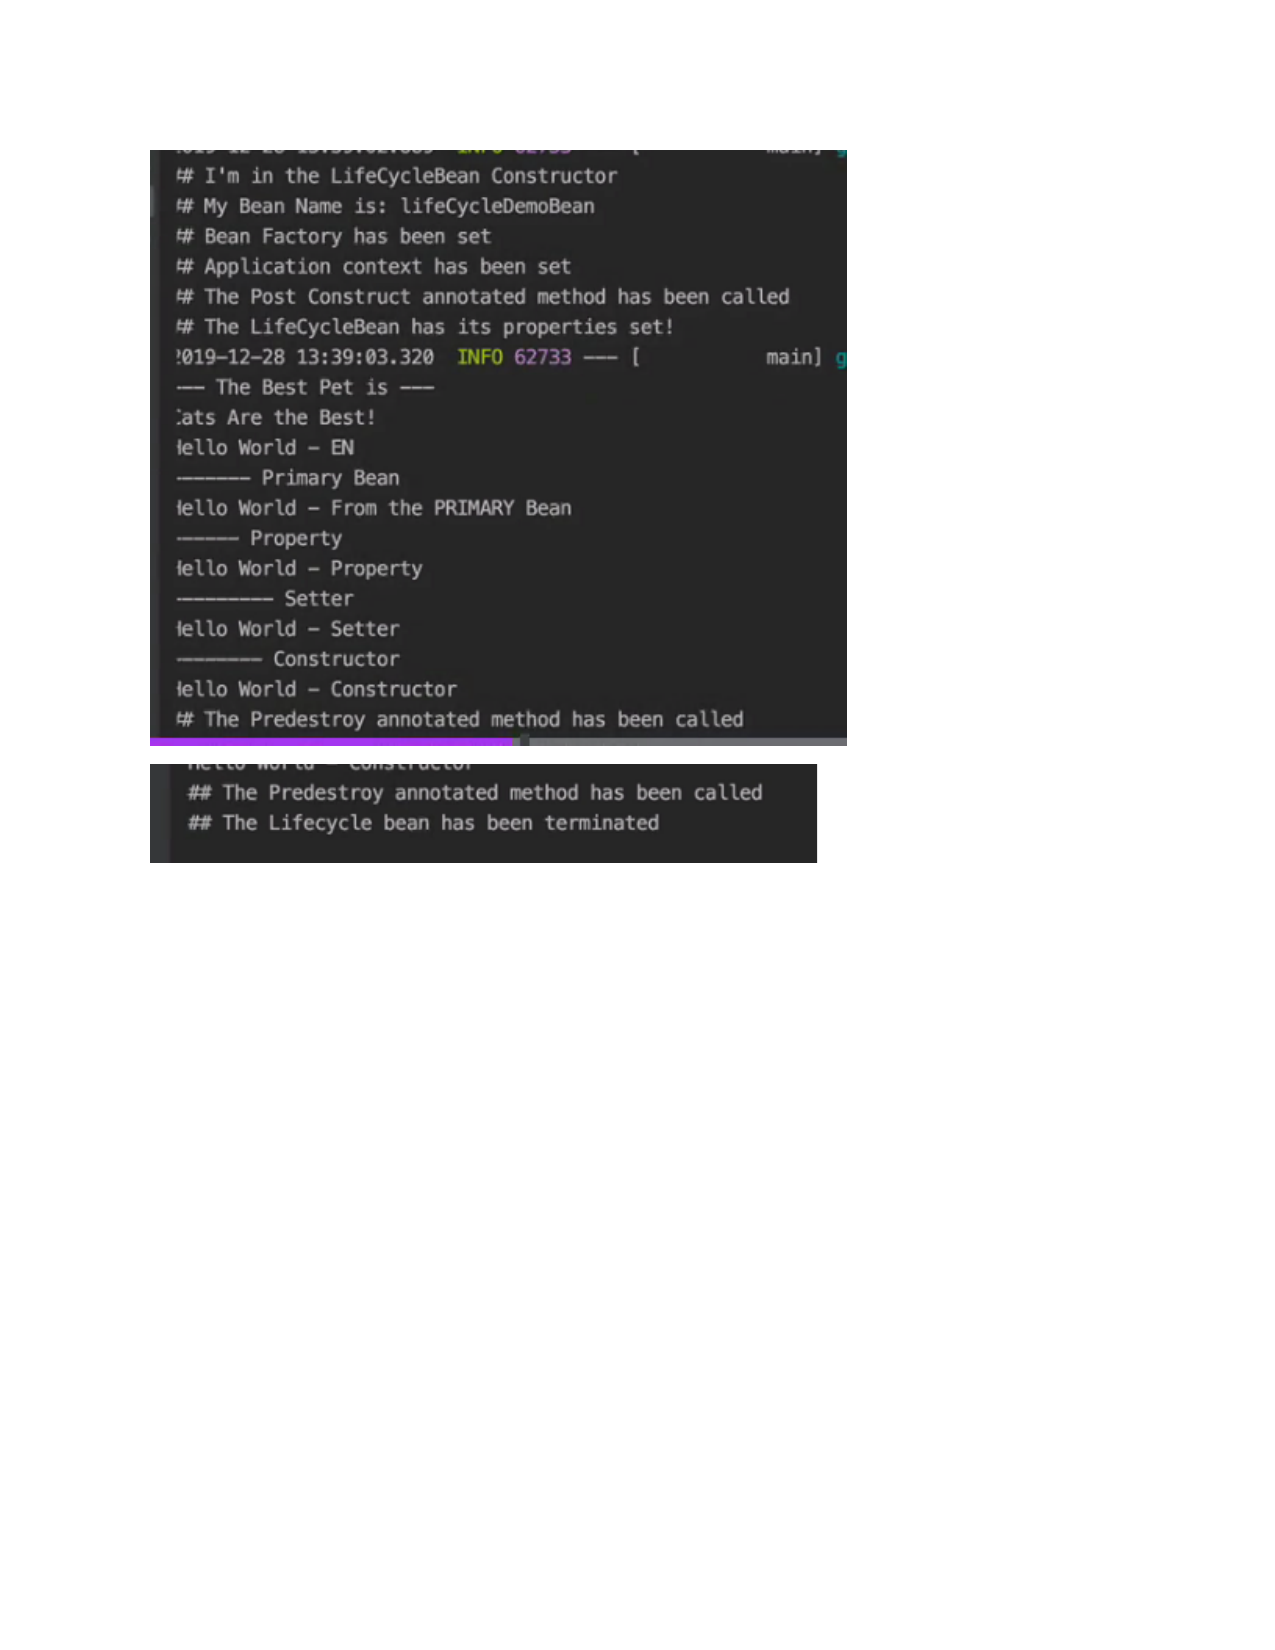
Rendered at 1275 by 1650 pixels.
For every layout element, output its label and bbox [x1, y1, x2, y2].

picture [150, 764, 818, 863]
picture [150, 150, 847, 746]
